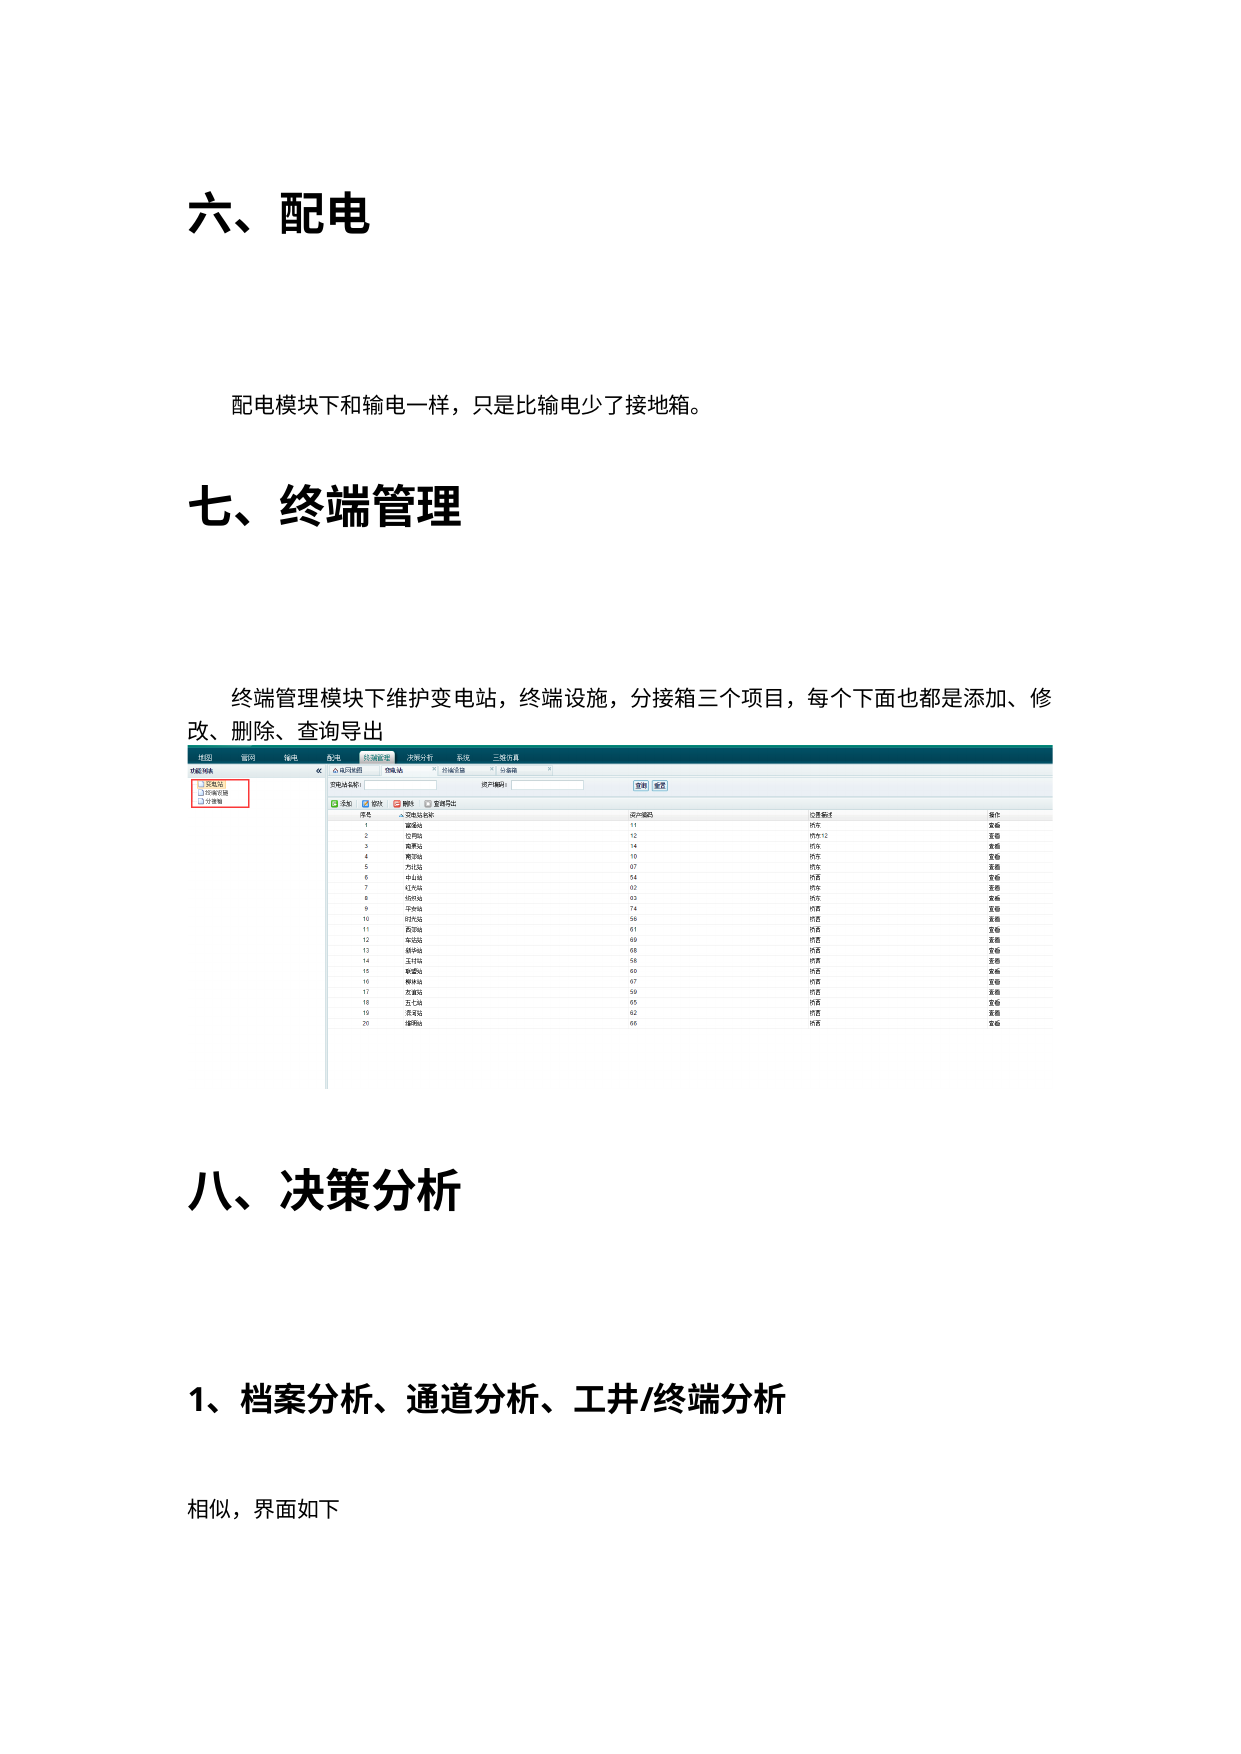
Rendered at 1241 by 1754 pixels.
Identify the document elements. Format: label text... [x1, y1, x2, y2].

subtitle 六、配电 [187, 162, 1053, 259]
picture [187, 751, 1053, 1089]
text 终端管理模块下维护变电站，终端设施，分接箱三个项目，每个下面也都是添加、修改、删除、查询导出 [187, 681, 1053, 745]
text 配电模块下和输电一样，只是比输电少了接地箱。 [187, 387, 1053, 420]
subtitle 八、决策分析 [187, 1139, 1053, 1236]
subtitle 七、终端管理 [187, 455, 1053, 553]
subtitle 1、档案分析、通道分析、工井/终端分析 [187, 1364, 1053, 1429]
text 相似，界面如下 [187, 1491, 1053, 1524]
